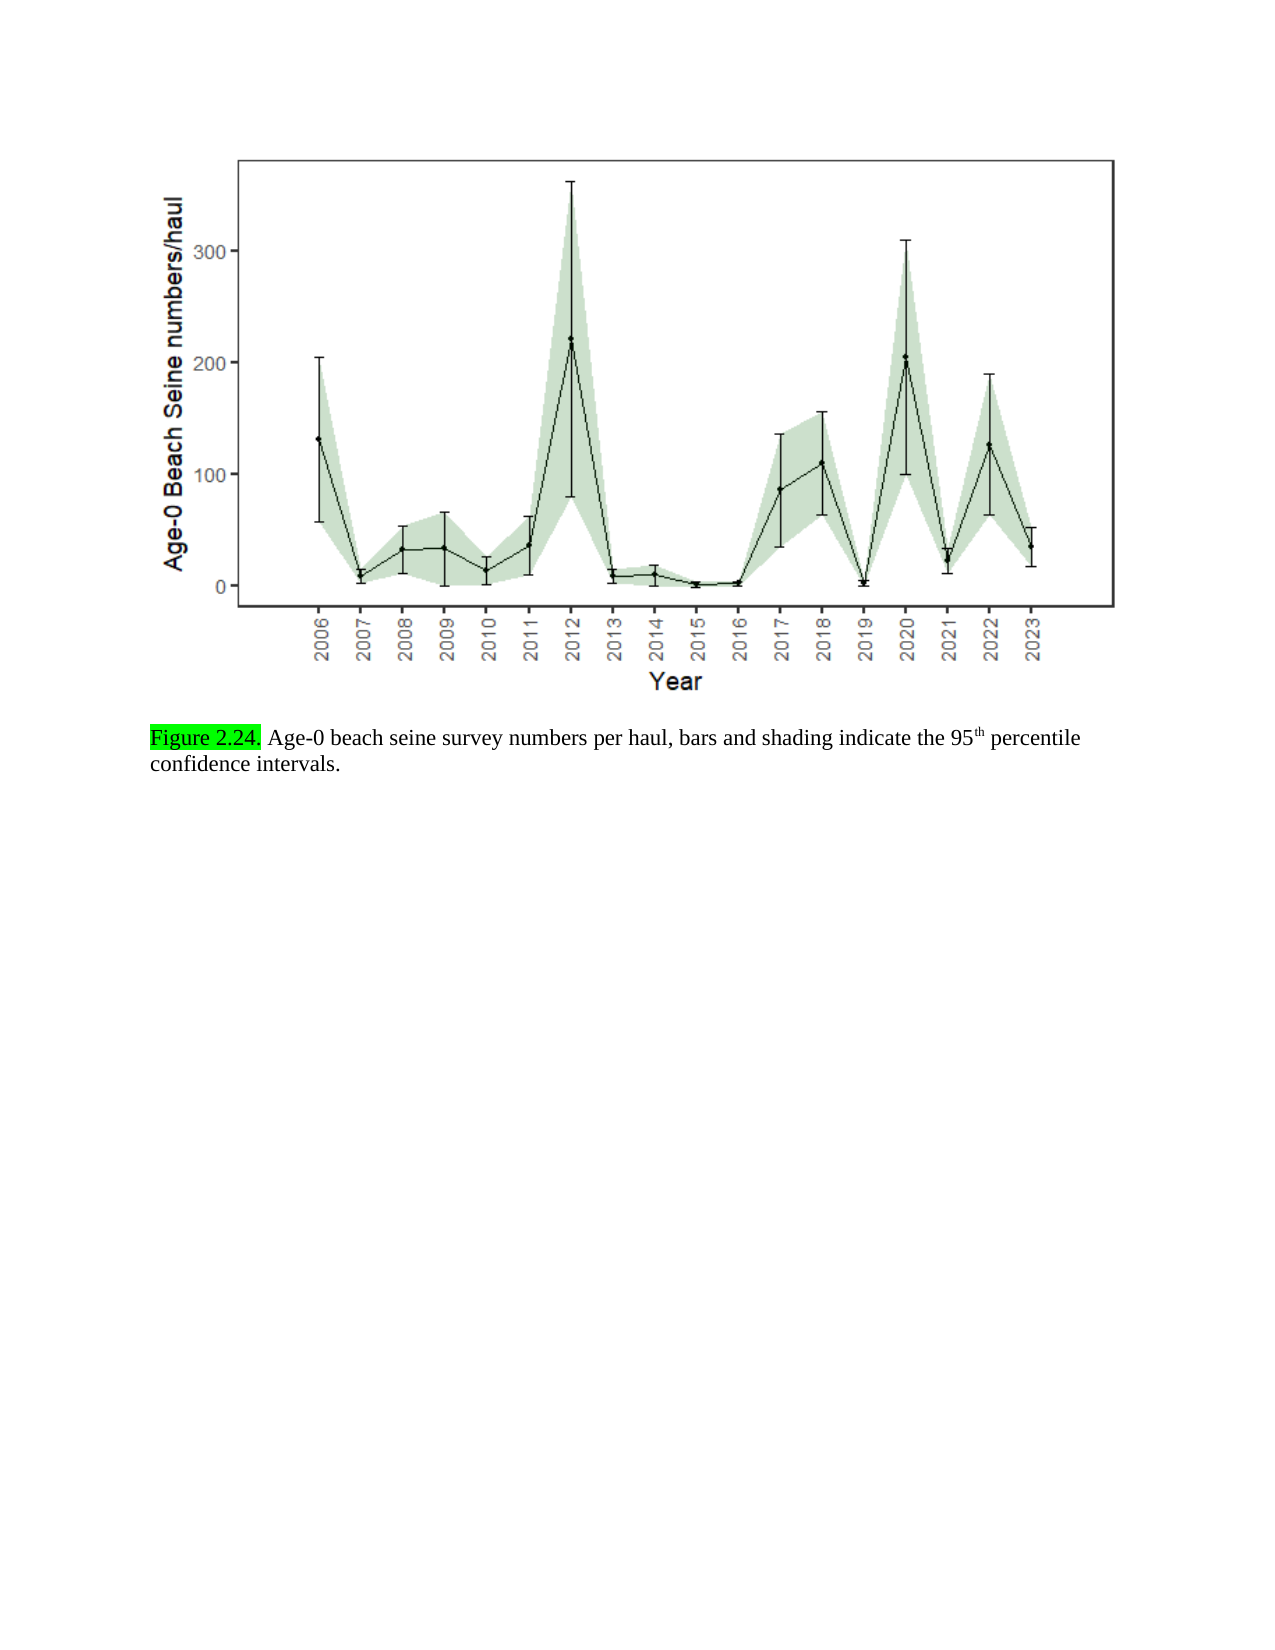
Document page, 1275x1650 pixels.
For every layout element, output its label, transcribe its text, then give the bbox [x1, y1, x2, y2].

picture [150, 150, 1125, 707]
subtitle Figure 2.24. Age-0 beach seine survey numbers per haul, bars and shading indicate the 95th percentile confidence intervals. [150, 724, 1125, 776]
